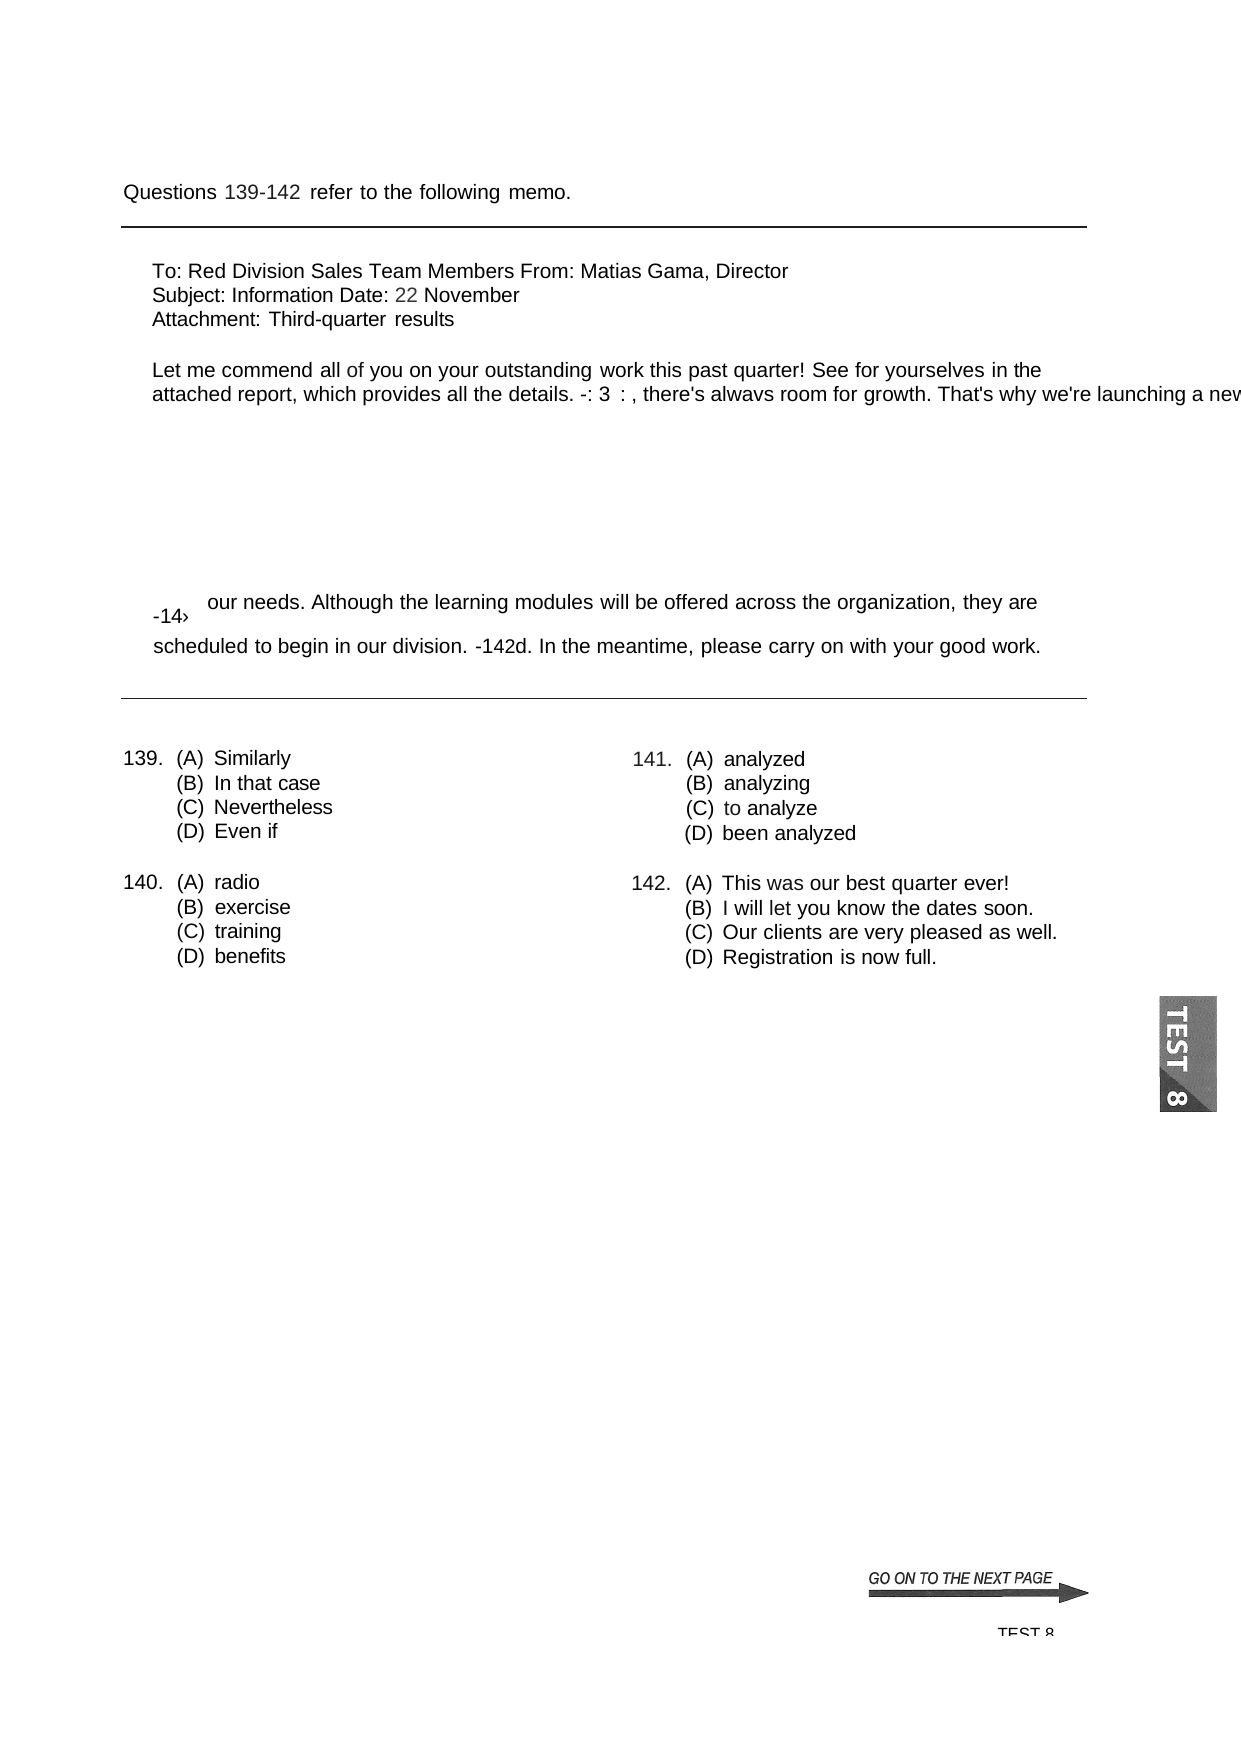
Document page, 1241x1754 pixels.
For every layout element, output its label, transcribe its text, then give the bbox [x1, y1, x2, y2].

list (A) analyzed [507, 747, 806, 771]
list been analyzed [684, 820, 1240, 844]
list (A) This was our best quarter ever! [631, 871, 1240, 895]
list exercise [176, 895, 338, 919]
list Nevertheless [176, 795, 338, 819]
list training [176, 919, 338, 943]
list to analyze [507, 796, 817, 820]
list (A) radio [123, 870, 338, 894]
text Questions 139-142 refer to the following memo. [123, 180, 1240, 204]
picture [868, 1572, 1089, 1603]
list Our clients are very pleased as well. [684, 920, 1240, 944]
list Even if [176, 819, 338, 843]
list Registration is now full. [684, 945, 1240, 969]
picture [1159, 996, 1217, 1112]
list benefits [176, 944, 338, 968]
list I will let you know the dates soon. [684, 896, 1240, 920]
list In that case [176, 771, 338, 795]
list analyzing [507, 771, 810, 795]
list (A) Similarly [123, 746, 338, 770]
